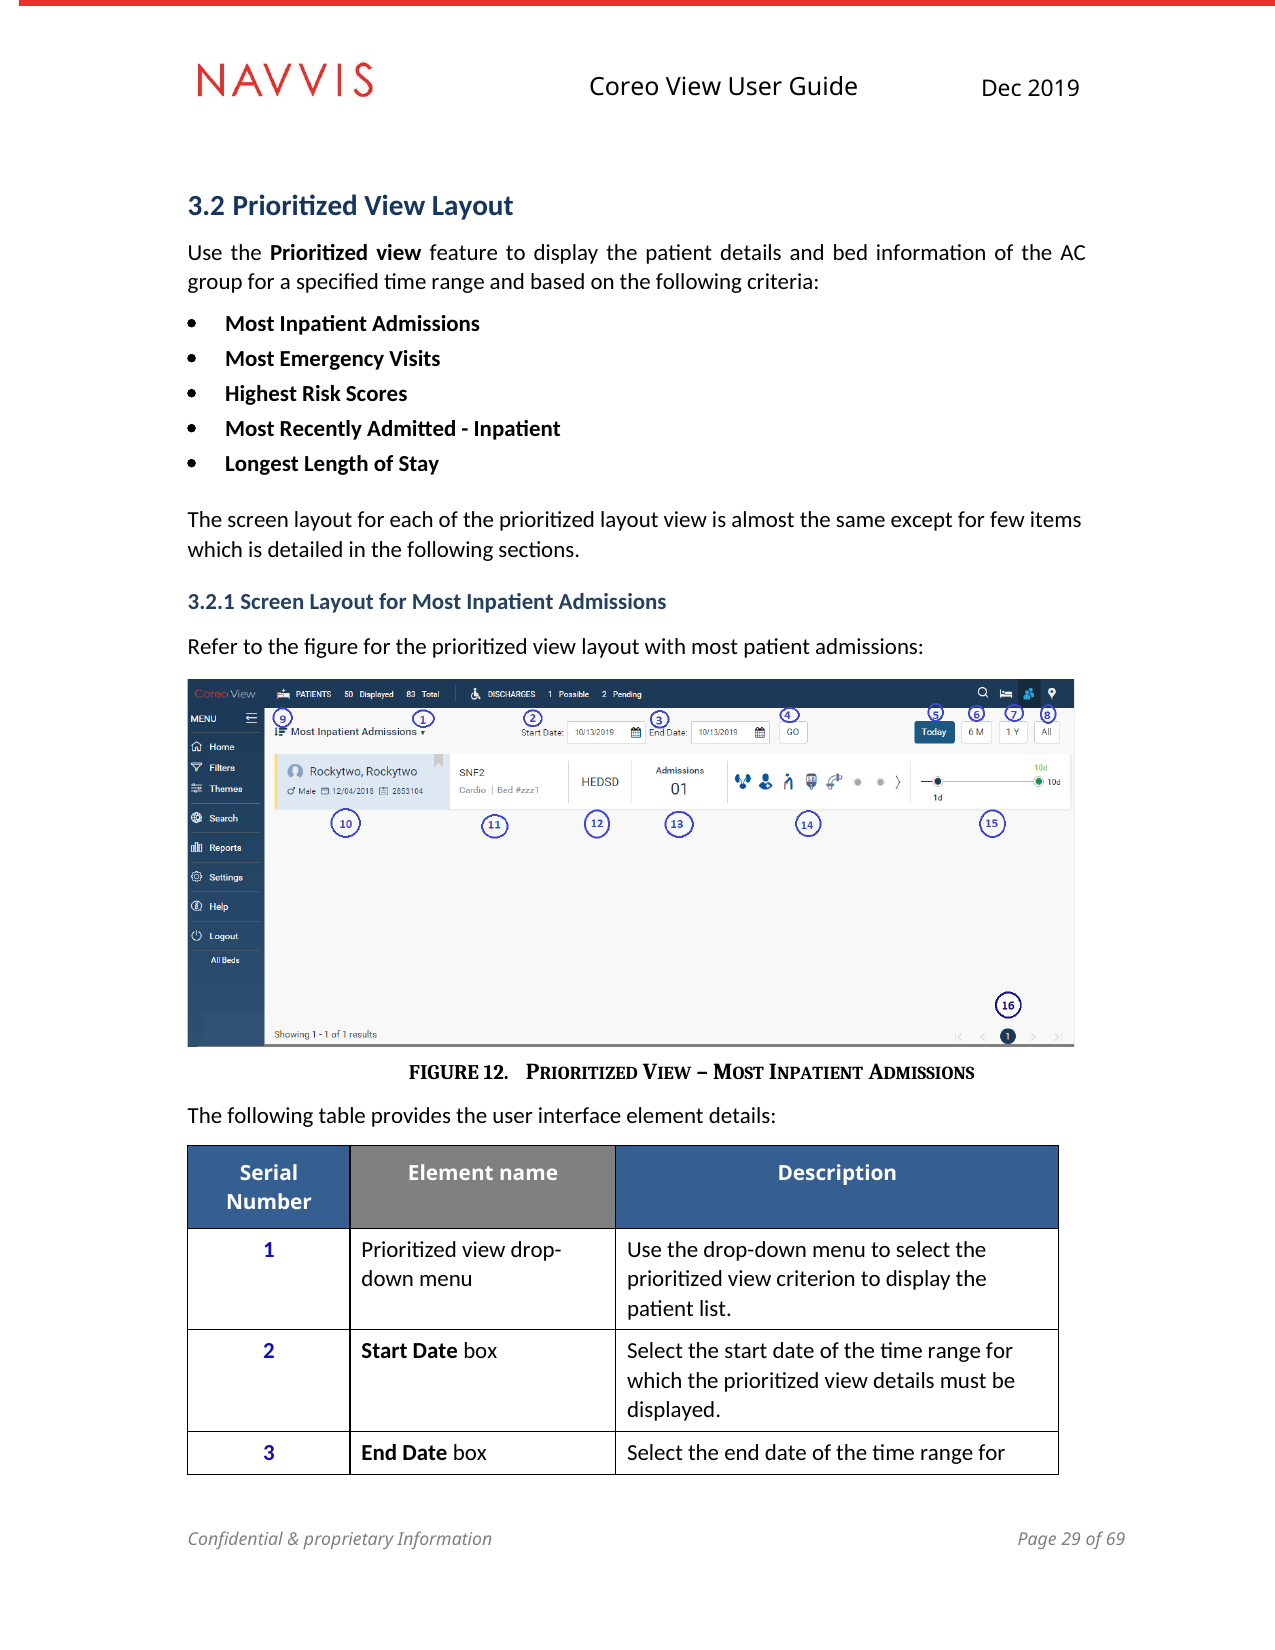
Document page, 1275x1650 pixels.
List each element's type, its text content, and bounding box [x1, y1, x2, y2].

text Refer to the figure for the prioritized view layout with most patient admissions: [187, 632, 1087, 660]
table_cell Use the drop-down menu to select the prioritized view criterion to display the patient list. [616, 1229, 1058, 1329]
picture [187, 55, 383, 104]
text The following table provides the user interface element details: [187, 1102, 1087, 1129]
text Use the Prioritized view feature to display the patient details and bed information of the AC group for a specified time range and based on the following criteria: [187, 238, 1087, 295]
table_cell Prioritized view drop-down menu [351, 1229, 615, 1329]
table_cell 3 [188, 1432, 349, 1474]
text The screen layout for each of the prioritized layout view is almost the same except for few items which is detailed in the following sections. [187, 505, 1087, 563]
table_cell 1 [188, 1229, 349, 1329]
text Prioritized View – Most Inpatient Admissions [296, 1059, 1087, 1085]
subtitle Screen Layout for Most Inpatient Admissions [187, 587, 1087, 615]
table_header Element name [351, 1146, 615, 1228]
table_cell Select the start date of the time range for which the prioritized view details must be displayed. [616, 1330, 1058, 1431]
list Longest Length of Stay [187, 449, 1087, 477]
list Highest Risk Scores [187, 379, 1087, 407]
table_cell End Date box [351, 1432, 615, 1474]
table_cell Start Date box [351, 1330, 615, 1431]
subtitle Prioritized View Layout [187, 187, 1087, 223]
table_header Description [616, 1146, 1058, 1228]
list Most Inpatient Admissions [187, 309, 1087, 337]
table_header Serial Number [188, 1146, 349, 1228]
list Most Recently Admitted - Inpatient [187, 414, 1087, 442]
list Most Emergency Visits [187, 344, 1087, 372]
table_cell 2 [188, 1330, 349, 1431]
picture [187, 679, 1075, 1047]
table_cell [616, 1432, 1058, 1474]
